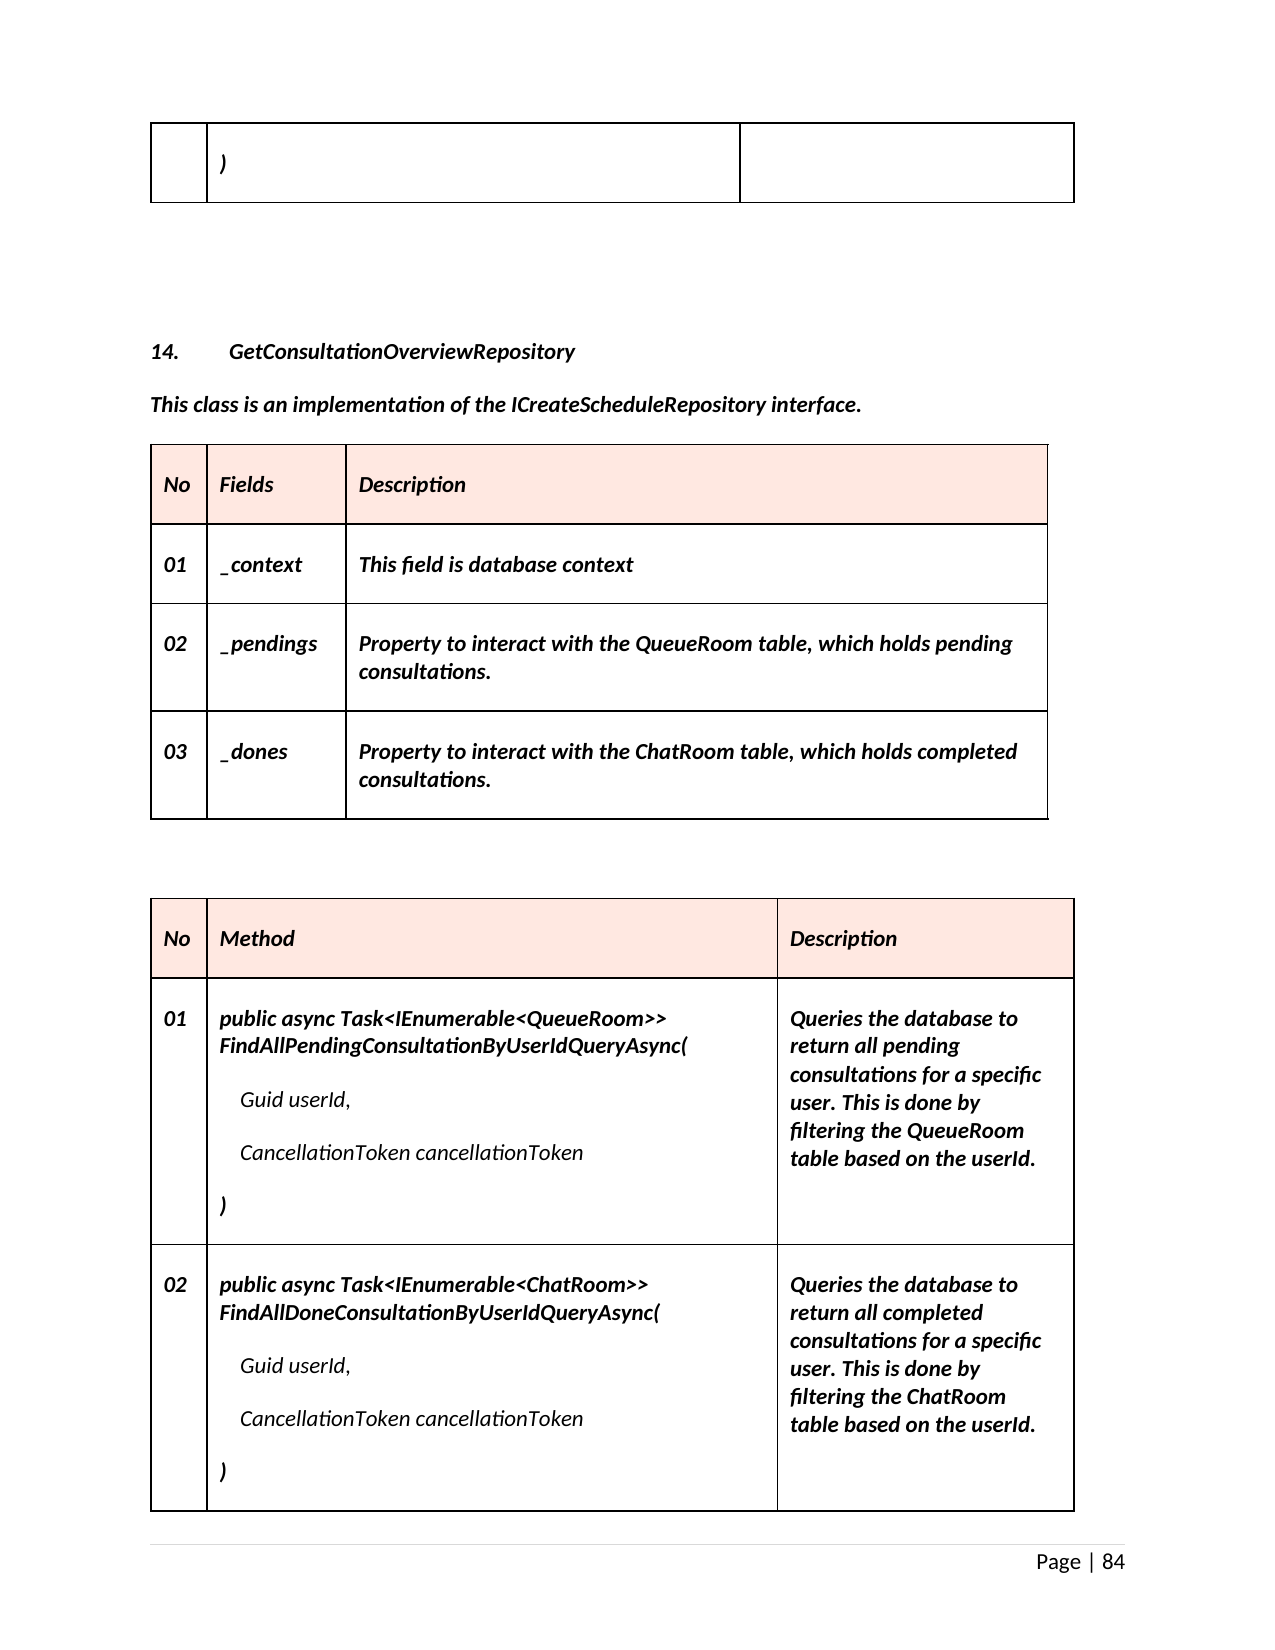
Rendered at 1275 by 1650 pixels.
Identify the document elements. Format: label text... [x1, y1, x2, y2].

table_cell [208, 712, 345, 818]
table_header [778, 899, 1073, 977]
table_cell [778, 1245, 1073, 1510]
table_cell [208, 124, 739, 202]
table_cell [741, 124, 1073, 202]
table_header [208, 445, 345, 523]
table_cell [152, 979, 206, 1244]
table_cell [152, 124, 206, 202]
text This class is an implementation of the ICreateScheduleRepository interface. [150, 391, 1125, 418]
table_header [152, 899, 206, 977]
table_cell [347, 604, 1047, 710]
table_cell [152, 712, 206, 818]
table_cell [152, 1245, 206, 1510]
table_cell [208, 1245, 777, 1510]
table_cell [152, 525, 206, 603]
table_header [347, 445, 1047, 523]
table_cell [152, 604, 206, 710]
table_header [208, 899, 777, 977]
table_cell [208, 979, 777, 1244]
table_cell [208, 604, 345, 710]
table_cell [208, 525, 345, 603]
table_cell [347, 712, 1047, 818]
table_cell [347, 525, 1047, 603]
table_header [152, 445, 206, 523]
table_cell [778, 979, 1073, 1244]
text 14. GetConsultationOverviewRepository [150, 337, 1125, 366]
